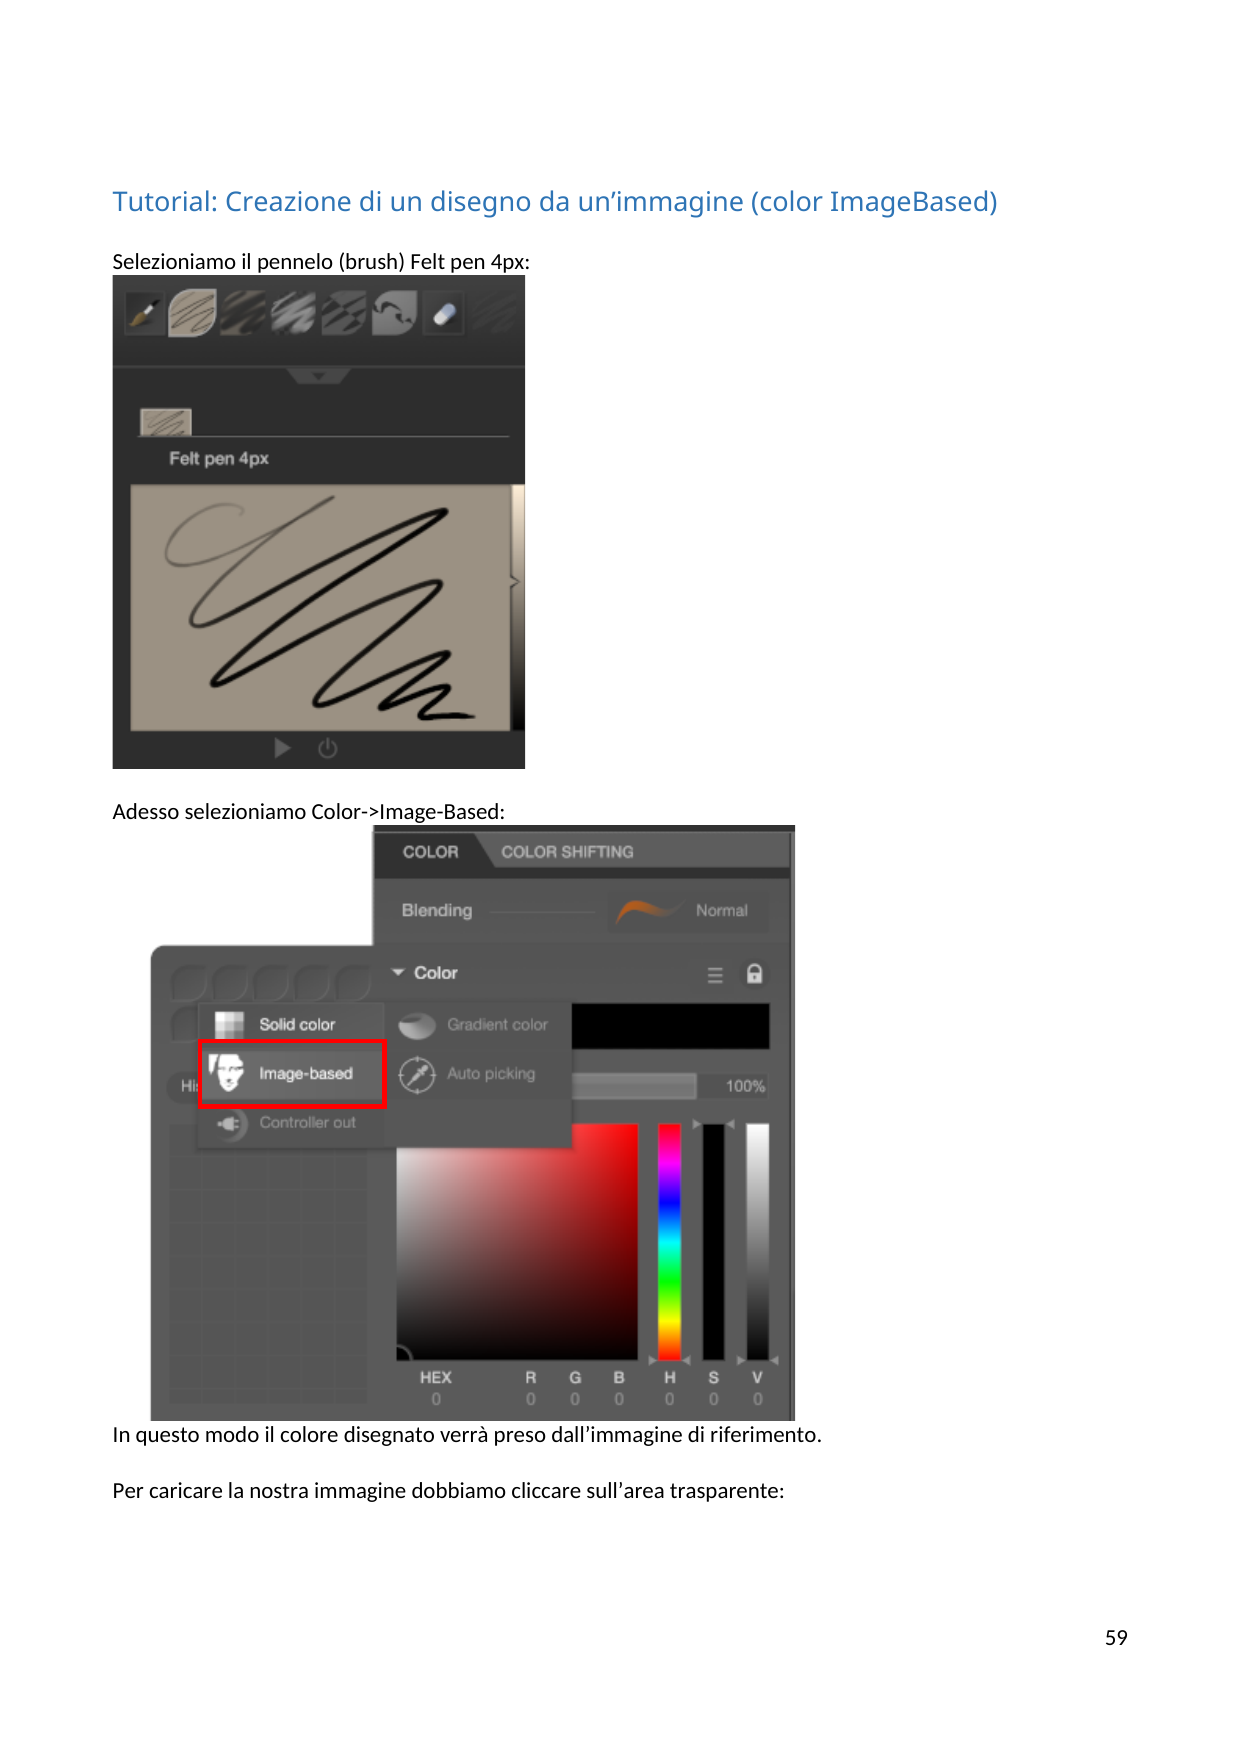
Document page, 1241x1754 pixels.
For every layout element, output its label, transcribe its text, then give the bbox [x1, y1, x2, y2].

picture [112, 825, 796, 1421]
text Selezioniamo il pennelo (brush) Felt pen 4px: [112, 247, 1128, 275]
text In questo modo il colore disegnato verrà preso dall’immagine di riferimento. [112, 1420, 1128, 1448]
text Adesso selezioniamo Color->Image-Based: [112, 797, 1128, 825]
picture [112, 275, 525, 769]
subtitle Tutorial: Creazione di un disegno da un’immagine (color ImageBased) [112, 182, 1128, 219]
text Per caricare la nostra immagine dobbiamo cliccare sull’area trasparente: [112, 1476, 1128, 1504]
